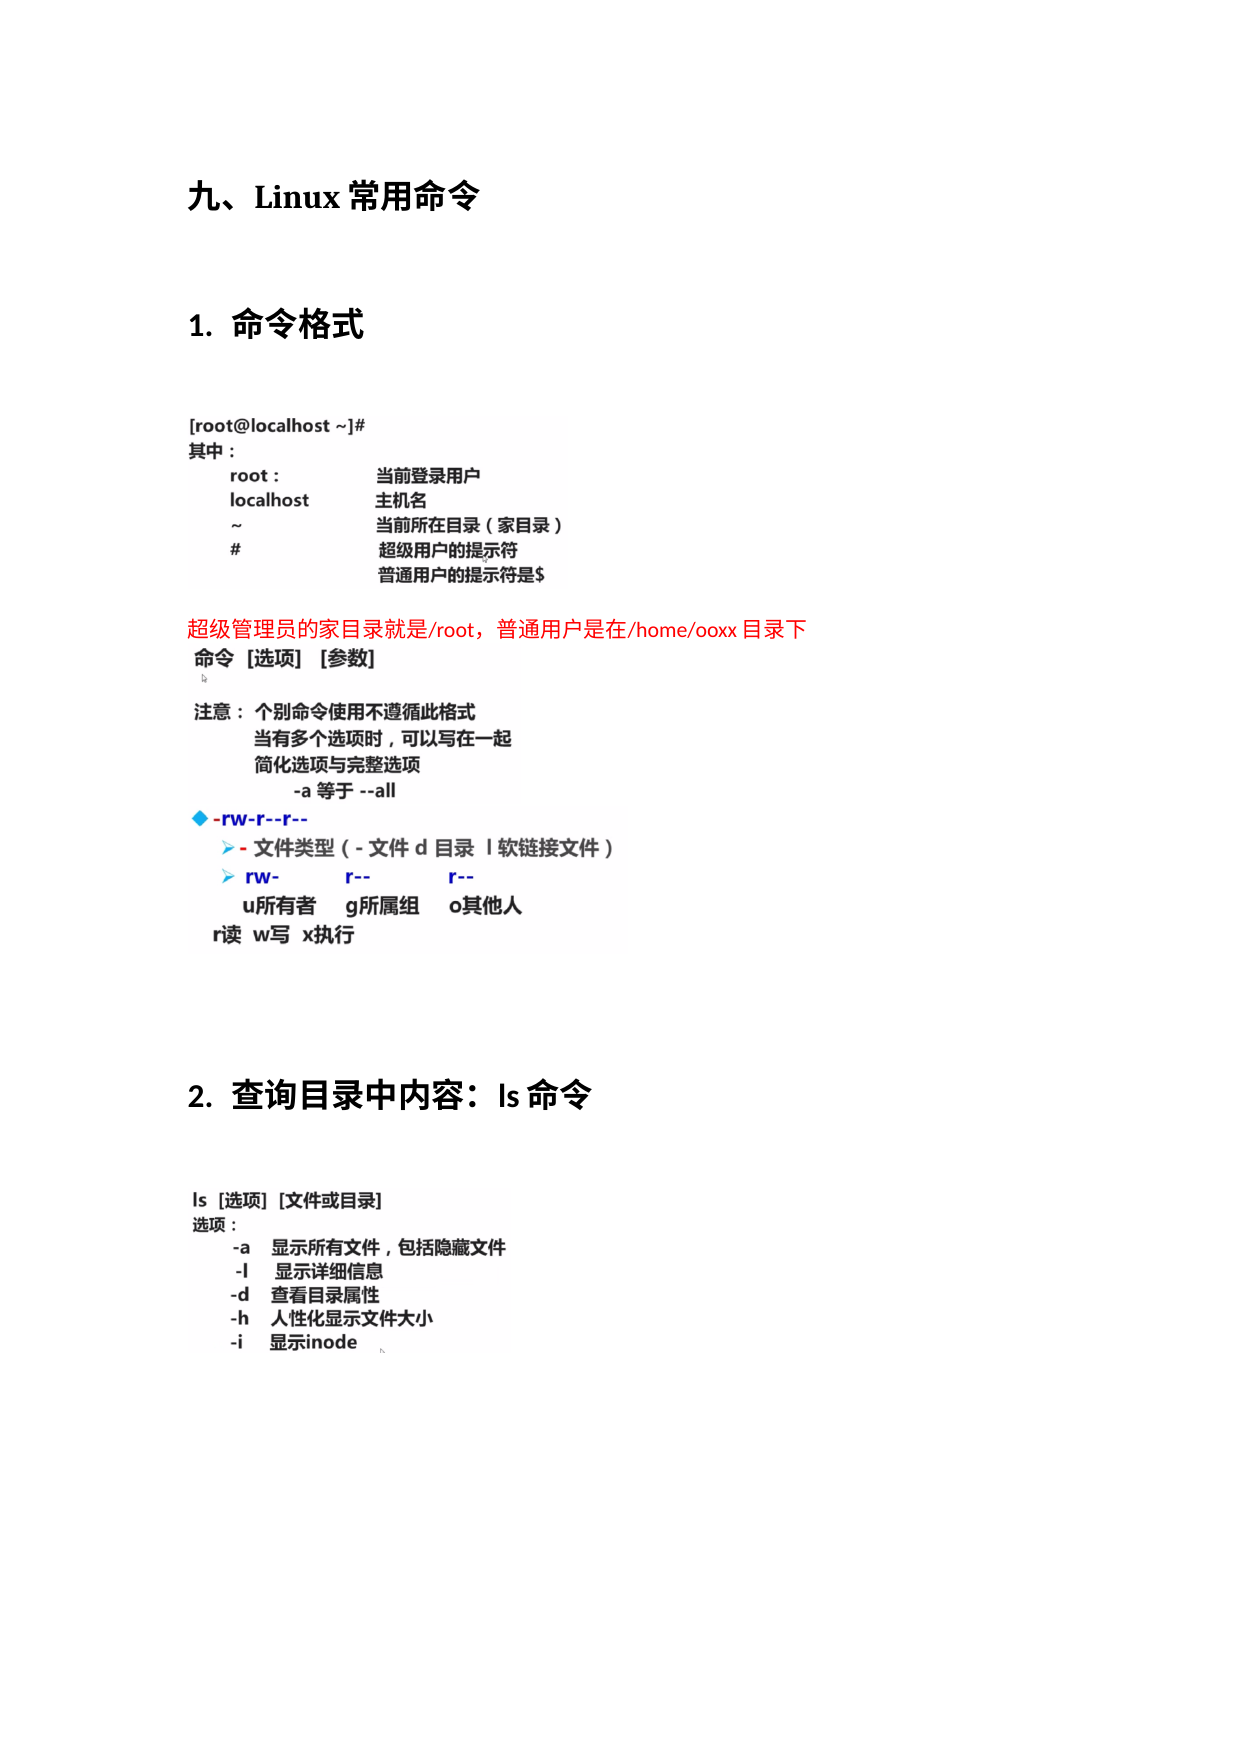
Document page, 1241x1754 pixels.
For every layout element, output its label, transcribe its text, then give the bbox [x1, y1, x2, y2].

picture [187, 1188, 511, 1353]
subtitle 九、Linux常用命令 [187, 162, 1053, 227]
text 超级管理员的家目录就是/root，普通用户是在/home/ooxx目录下 [187, 611, 1053, 644]
picture [187, 643, 522, 804]
subtitle 2. 查询目录中内容：ls命令 [187, 1061, 1053, 1126]
picture [187, 806, 628, 954]
subtitle 1. 命令格式 [187, 289, 1053, 354]
picture [187, 416, 568, 589]
